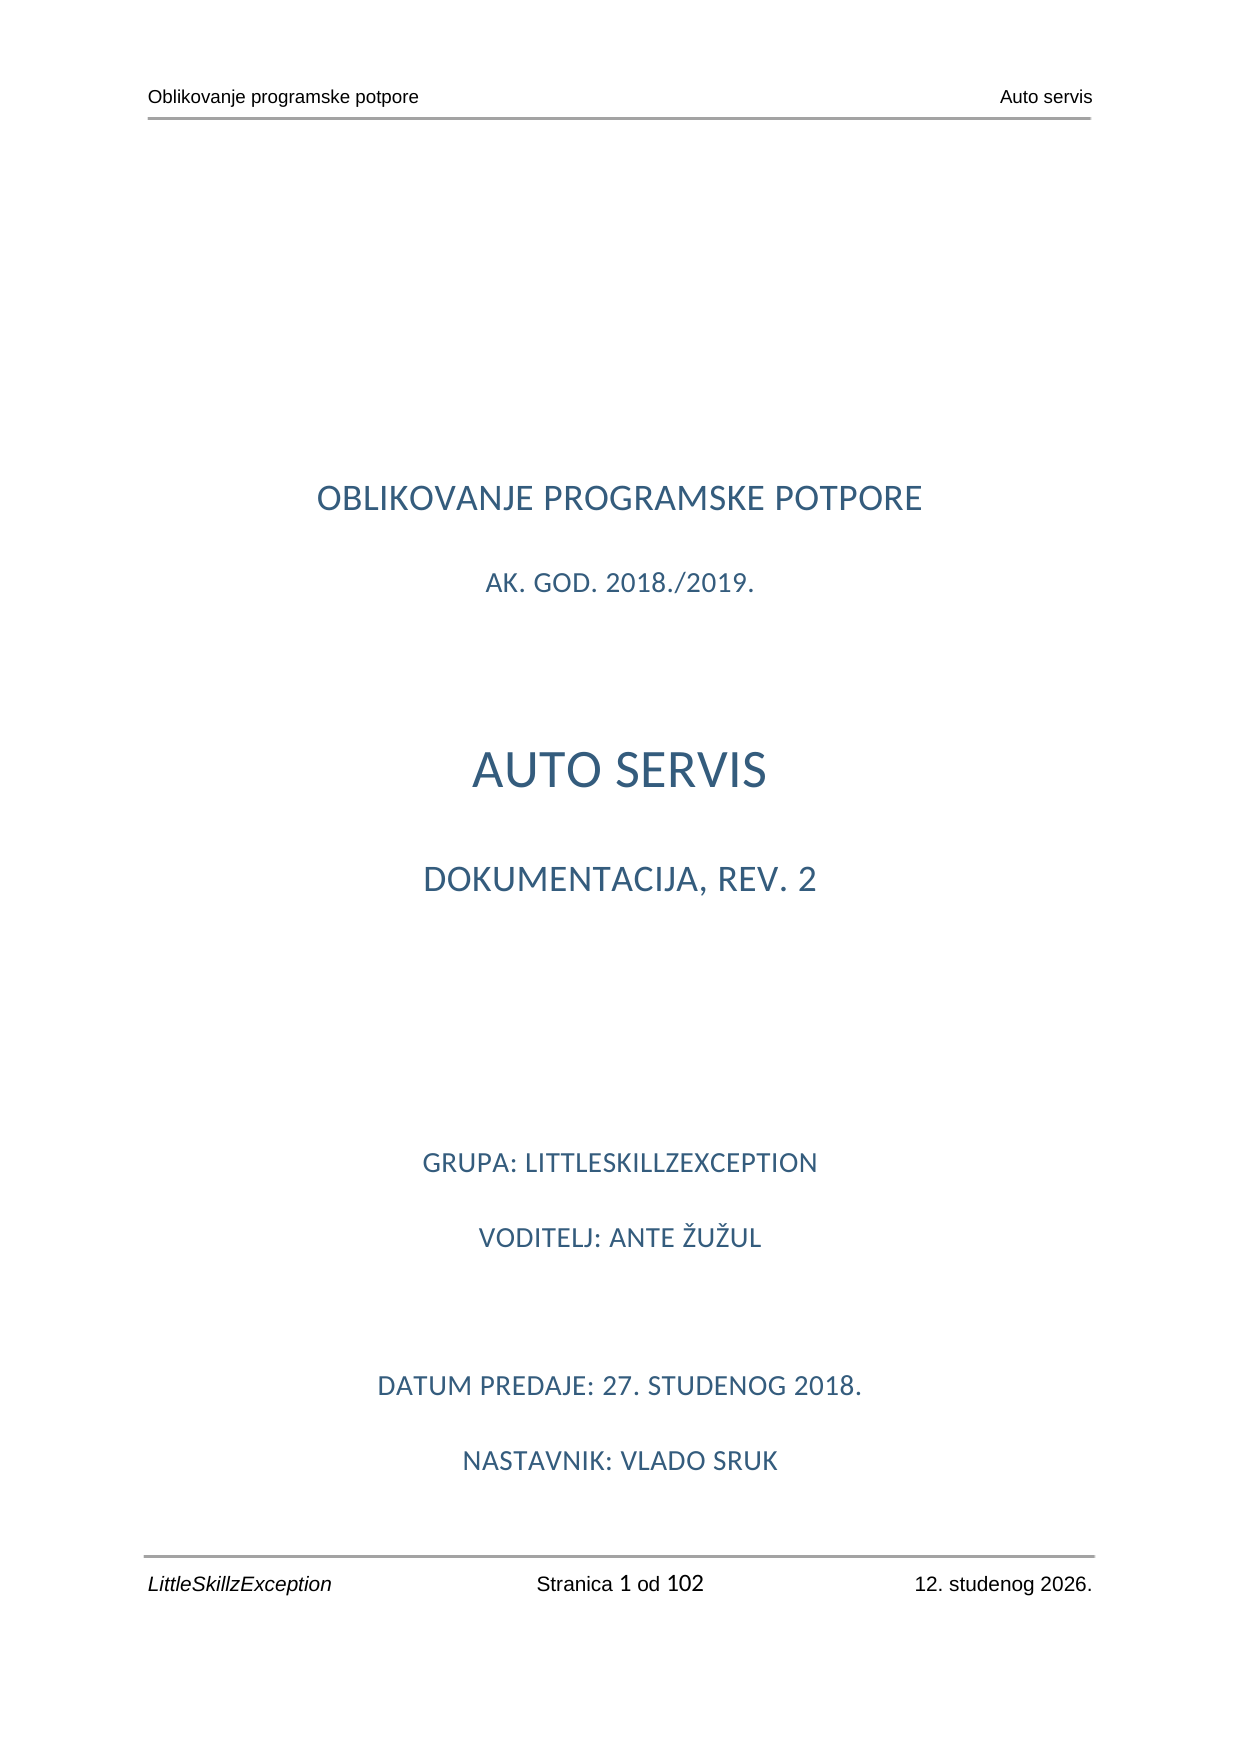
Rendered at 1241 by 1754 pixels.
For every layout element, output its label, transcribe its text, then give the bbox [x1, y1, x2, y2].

text Oblikovanje programske potpore [148, 474, 1093, 520]
text Grupa: LittleSkillzException [148, 1144, 1093, 1180]
text Auto servis [148, 735, 1093, 801]
text Dokumentacija, Rev. 2 [148, 855, 1093, 901]
text Ak. god. 2018./2019. [148, 564, 1093, 599]
text Nastavnik: Vlado Sruk [148, 1442, 1093, 1477]
text Voditelj: Ante Žužul [148, 1219, 1093, 1254]
text Datum predaje: 27. studenog 2018. [148, 1367, 1093, 1403]
